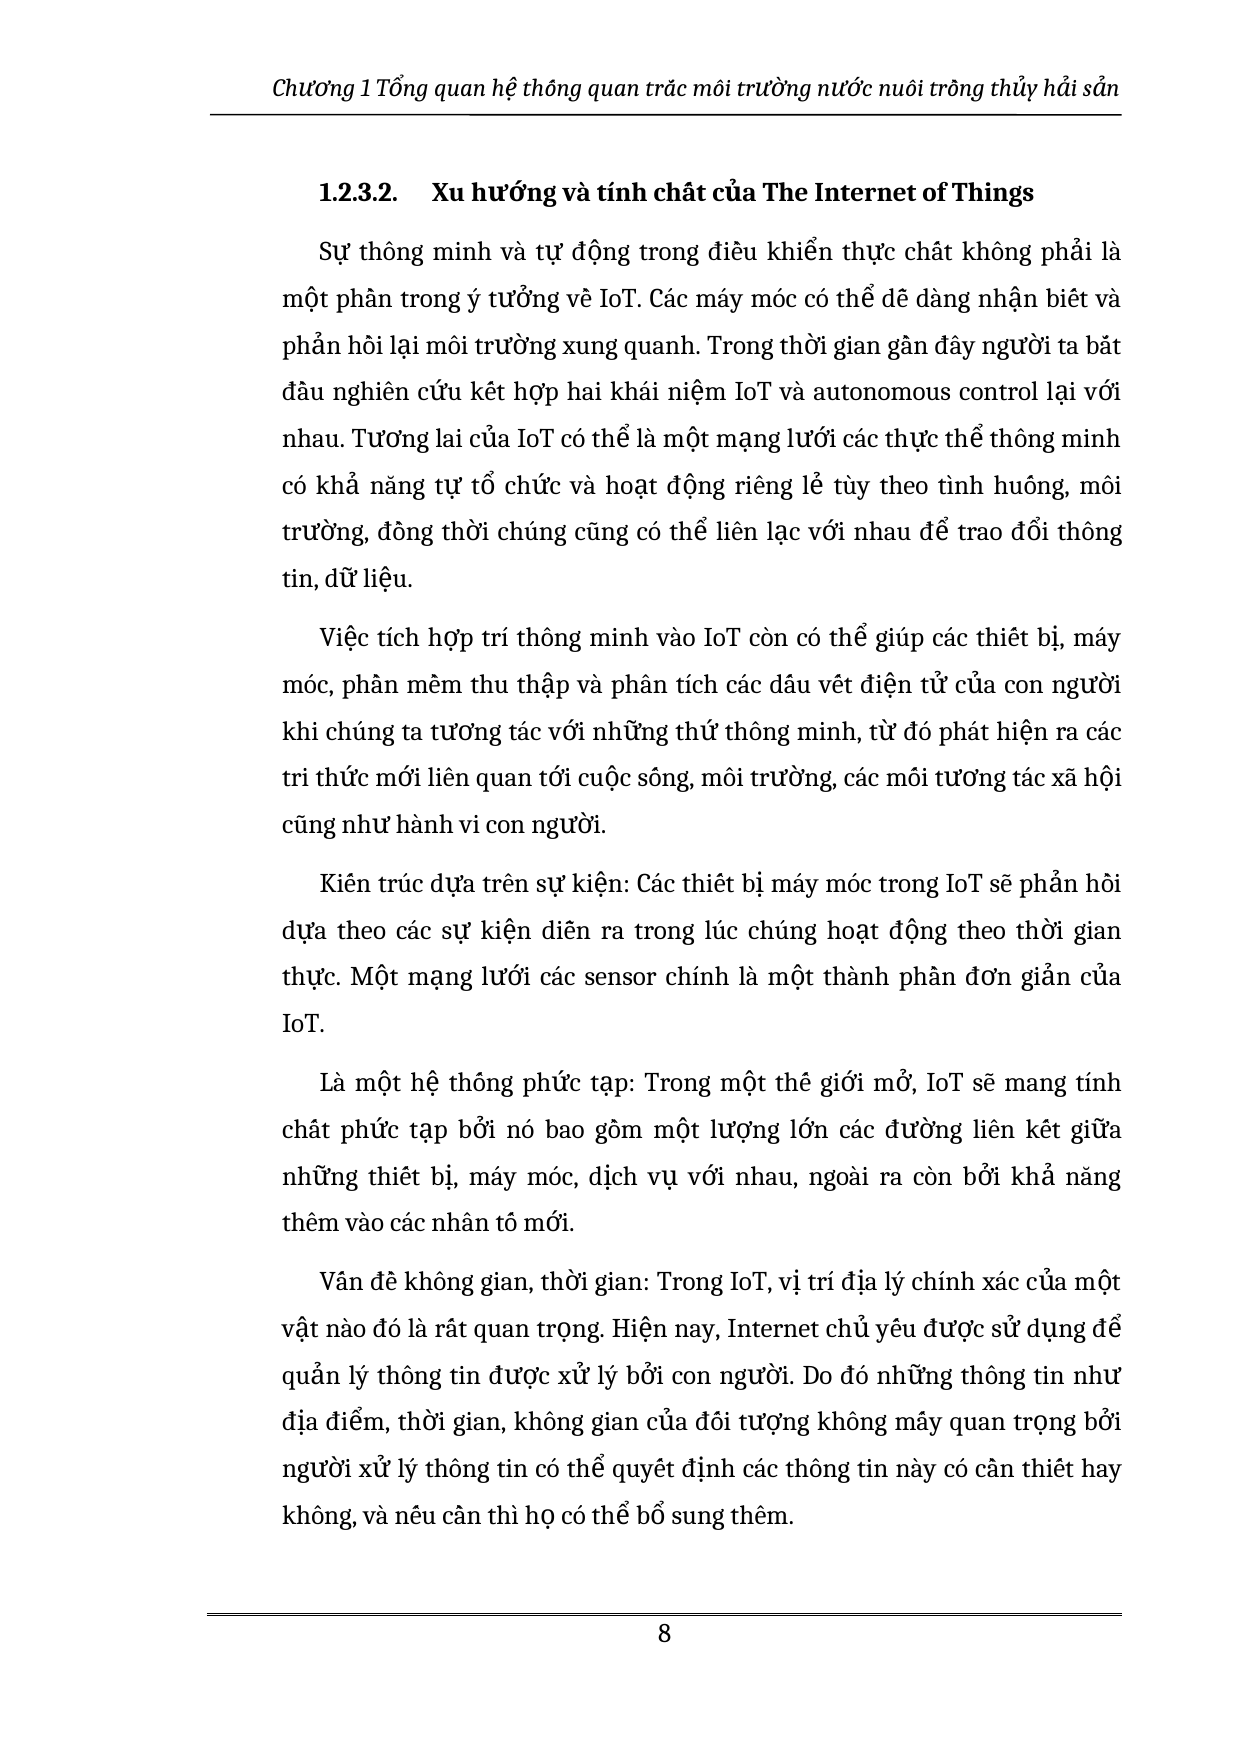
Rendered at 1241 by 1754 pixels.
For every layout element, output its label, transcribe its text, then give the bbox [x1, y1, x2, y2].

text Việc tích hợp trí thông minh vào IoT còn có thể giúp các thiết bị, máy móc, phần mềm thu thập và phân tích các dấu vết điện tử của con người khi chúng ta tương tác với những thứ thông minh, từ đó phát hiện ra các tri thức mới liên quan tới cuộc sống, môi trường, các mối tương tác xã hội cũng như hành vi con người. [282, 622, 1122, 840]
text Sự thông minh và tự động trong điều khiển thực chất không phải là một phần trong ý tưởng về IoT. Các máy móc có thể dễ dàng nhận biết và phản hồi lại môi trường xung quanh. Trong thời gian gần đây người ta bắt đầu nghiên cứu kết hợp hai khái niệm IoT và autonomous control lại với nhau. Tương lai của IoT có thể là một mạng lưới các thực thể thông minh có khả năng tự tổ chức và hoạt động riêng lẻ tùy theo tình huống, môi trường, đồng thời chúng cũng có thể liên lạc với nhau để trao đổi thông tin, dữ liệu. [282, 236, 1122, 594]
text Là một hệ thống phức tạp: Trong một thế giới mở, IoT sẽ mang tính chất phức tạp bởi nó bao gồm một lượng lớn các đường liên kết giữa những thiết bị, máy móc, dịch vụ với nhau, ngoài ra còn bởi khả năng thêm vào các nhân tố mới. [282, 1067, 1122, 1238]
subtitle Xu hướng và tính chất của The Internet of Things [319, 177, 1122, 208]
text Vấn đề không gian, thời gian: Trong IoT, vị trí địa lý chính xác của một vật nào đó là rất quan trọng. Hiện nay, Internet chủ yếu được sử dụng để quản lý thông tin được xử lý bởi con người. Do đó những thông tin như địa điểm, thời gian, không gian của đối tượng không mấy quan trọng bởi người xử lý thông tin có thể quyết định các thông tin này có cần thiết hay không, và nếu cần thì họ có thể bổ sung thêm. [282, 1266, 1122, 1531]
text Kiến trúc dựa trên sự kiện: Các thiết bị máy móc trong IoT sẽ phản hồi dựa theo các sự kiện diễn ra trong lúc chúng hoạt động theo thời gian thực. Một mạng lưới các sensor chính là một thành phần đơn giản của IoT. [282, 868, 1122, 1039]
